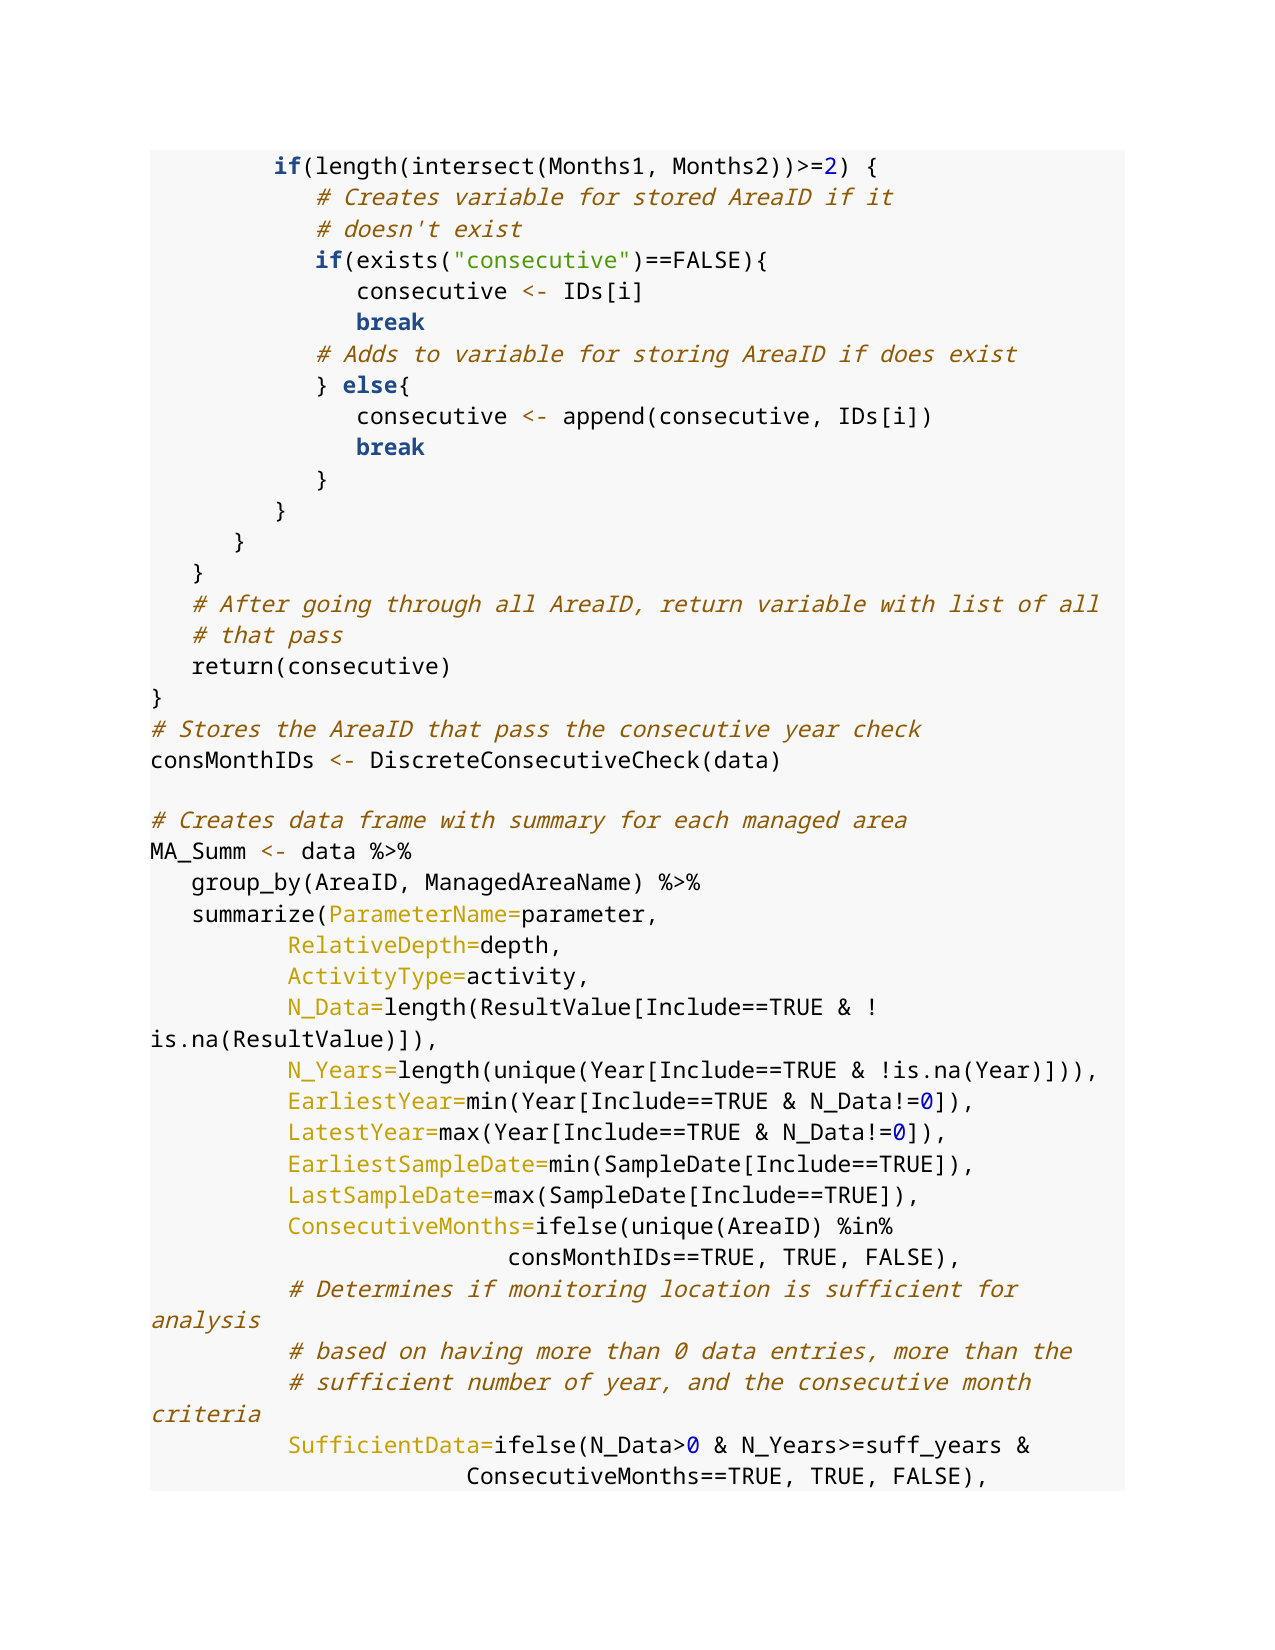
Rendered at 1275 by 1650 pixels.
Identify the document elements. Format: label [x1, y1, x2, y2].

text [150, 150, 1125, 1491]
